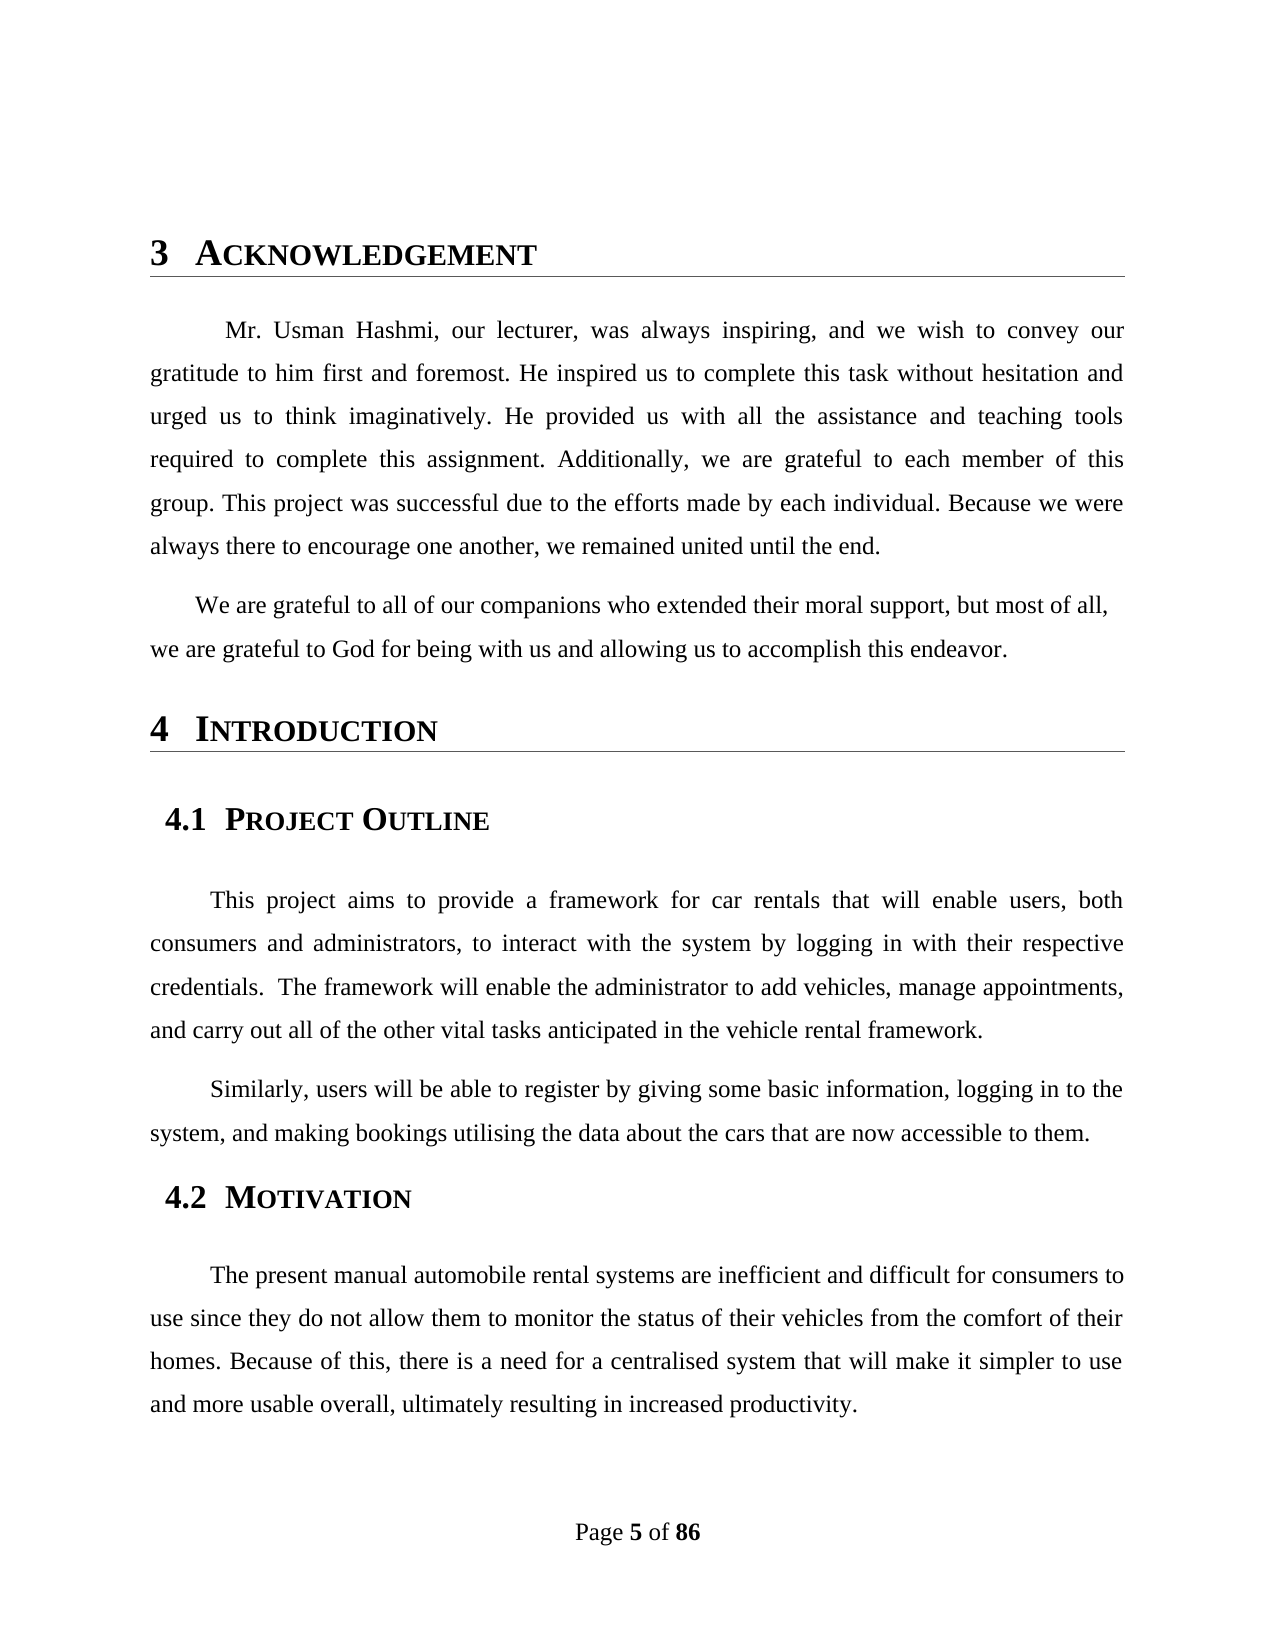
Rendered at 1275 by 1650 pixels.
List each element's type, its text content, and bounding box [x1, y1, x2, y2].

subtitle Project Outline [165, 799, 1125, 837]
subtitle Introduction [150, 706, 1125, 751]
text The present manual automobile rental systems are inefficient and difficult for consumers to use since they do not allow them to monitor the status of their vehicles from the comfort of their homes. Because of this, there is a need for a centralised system that will make it simpler to use and more usable overall, ultimately resulting in increased productivity. [150, 1260, 1125, 1418]
text We are grateful to all of our companions who extended their moral support, but most of all, we are grateful to God for being with us and allowing us to accomplish this endeavor. [150, 591, 1125, 662]
text Mr. Usman Hashmi, our lecturer, was always inspiring, and we wish to convey our gratitude to him first and foremost. He inspired us to complete this task without hesitation and urged us to think imaginatively. He provided us with all the assistance and teaching tools required to complete this assignment. Additionally, we are grateful to each member of this group. This project was successful due to the efforts made by each individual. Because we were always there to encourage one another, we remained united until the end. [150, 315, 1125, 559]
text Similarly, users will be able to register by giving some basic information, logging in to the system, and making bookings utilising the data about the cars that are now accessible to them. [150, 1074, 1125, 1146]
text This project aims to provide a framework for car rentals that will enable users, both consumers and administrators, to interact with the system by logging in with their respective credentials. The framework will enable the administrator to add vehicles, manage appointments, and carry out all of the other vital tasks anticipated in the vehicle rental framework. [150, 885, 1125, 1043]
subtitle Acknowledgement [150, 231, 1125, 276]
subtitle Motivation [165, 1177, 1125, 1216]
